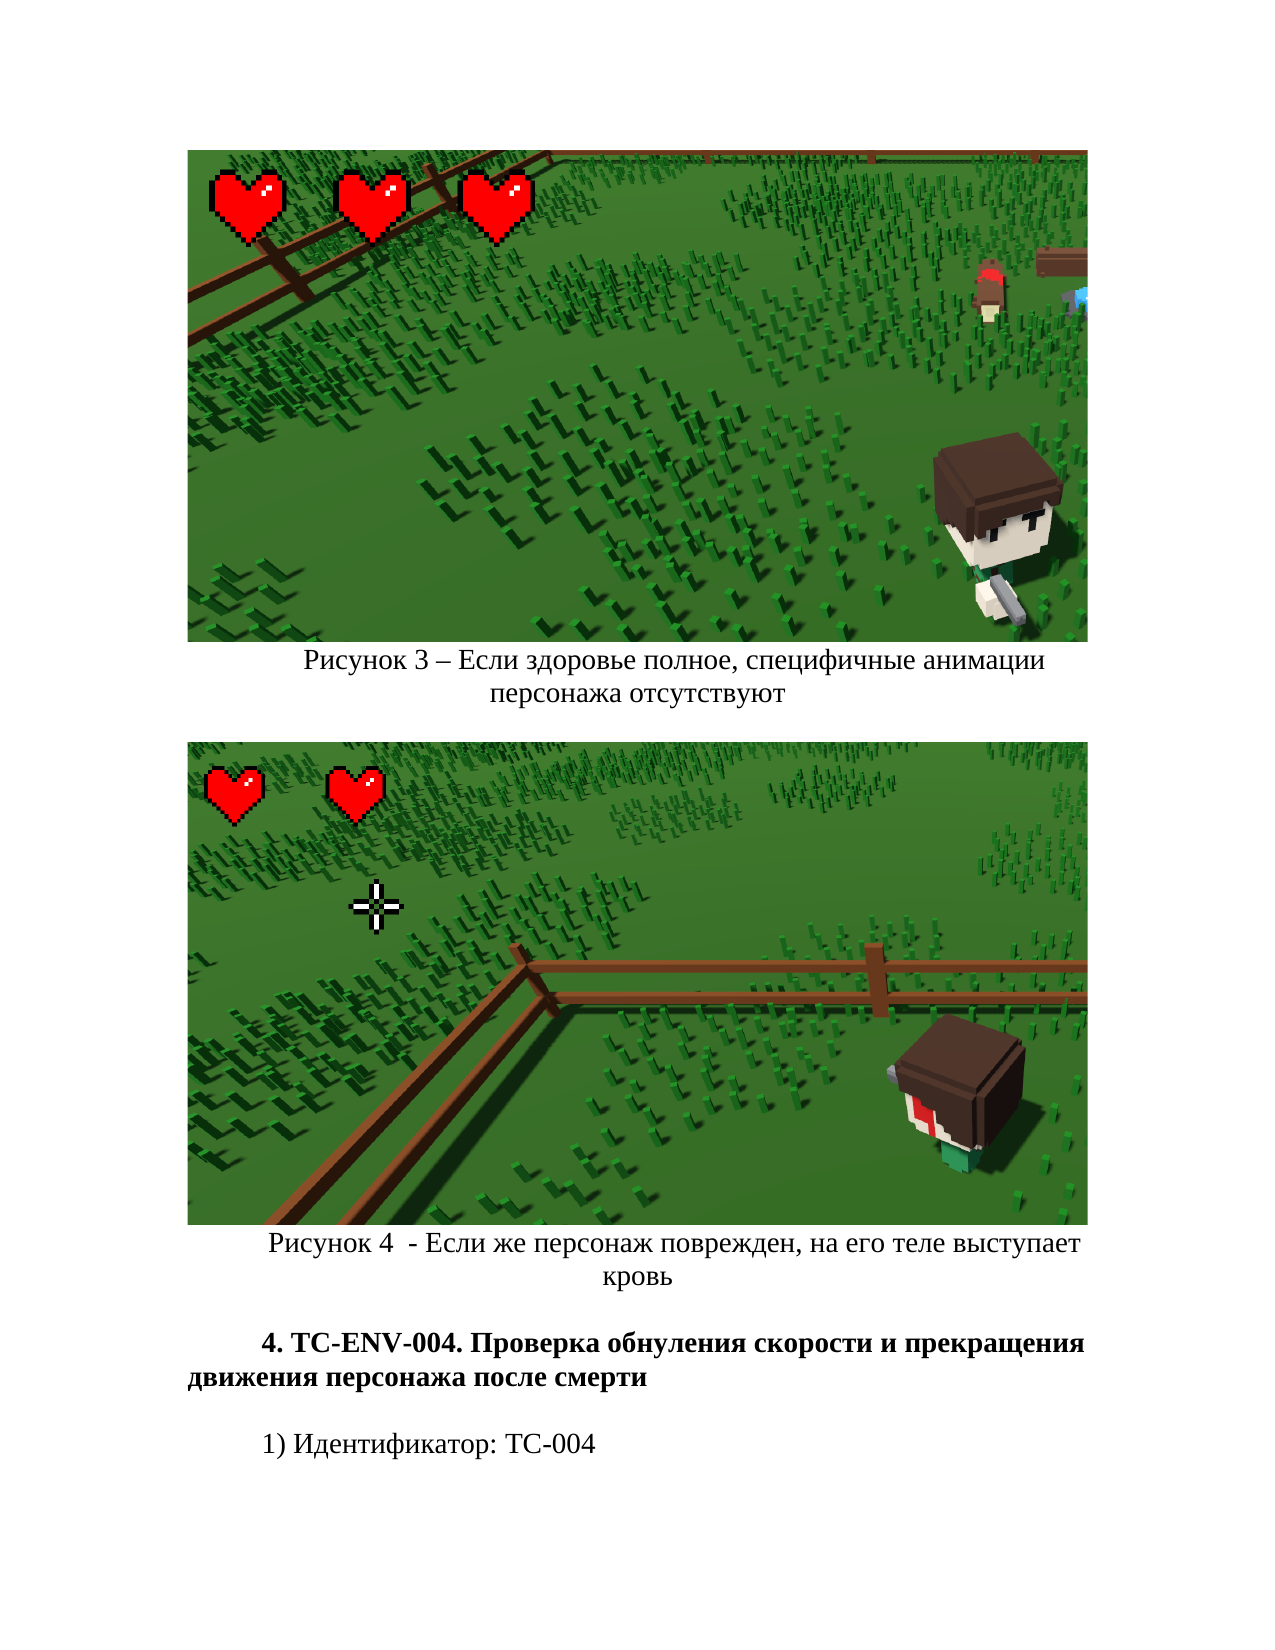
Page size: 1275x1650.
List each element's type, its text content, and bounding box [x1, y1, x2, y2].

text Рисунок 4 - Если же персонаж поврежден, на его теле выступает кровь [187, 1225, 1087, 1292]
text 1) Идентификатор: TC-004 [187, 1426, 1087, 1459]
picture [187, 150, 1088, 642]
text 4. TC-ENV-004. Проверка обнуления скорости и прекращения движения персонажа после смерти [187, 1325, 1087, 1392]
picture [187, 742, 1088, 1225]
text Рисунок 3 – Если здоровье полное, специфичные анимации персонажа отсутствуют [187, 642, 1087, 709]
